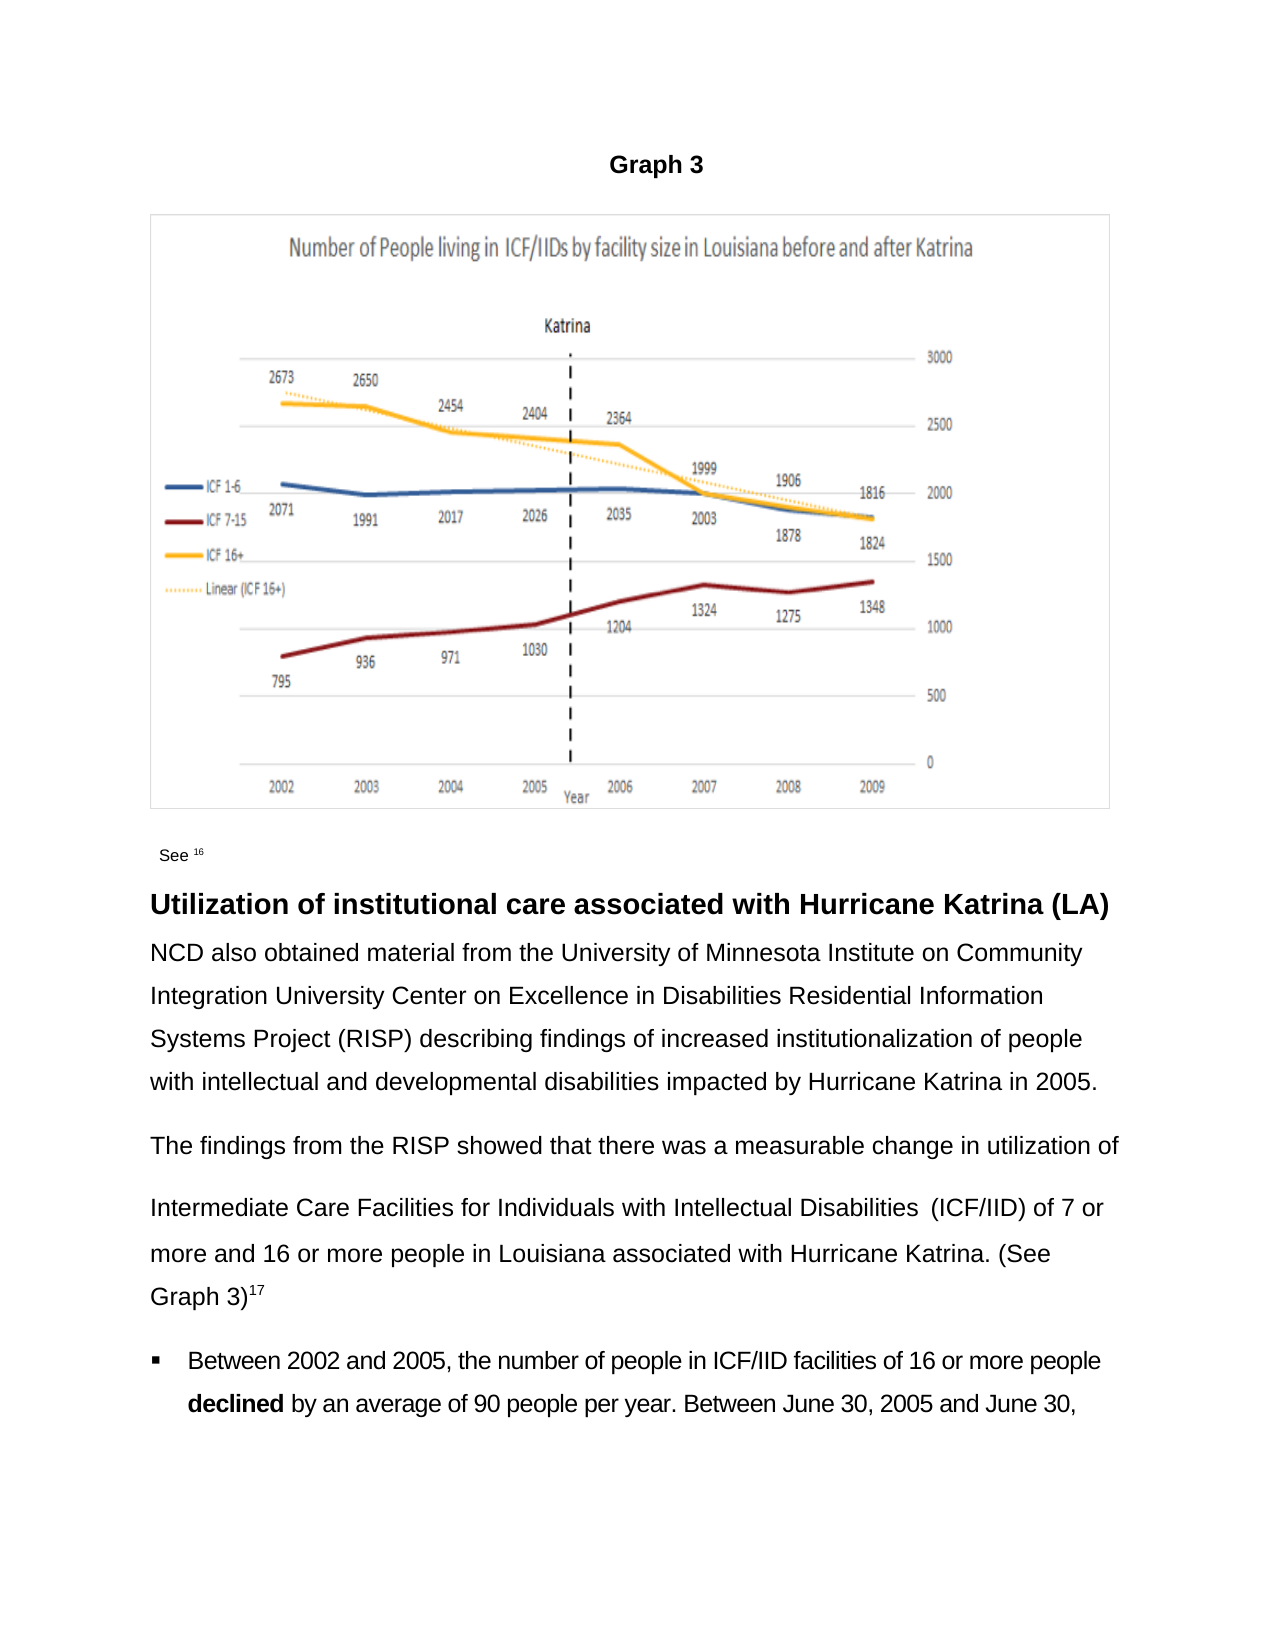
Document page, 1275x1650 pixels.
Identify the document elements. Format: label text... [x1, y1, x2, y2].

text Graph 3 [150, 150, 1125, 179]
text The findings from the RISP showed that there was a measurable change in utilization of Intermediate Care Facilities for Individuals with Intellectual Disabilities (ICF/IID) of 7 or more and 16 or more people in Louisiana associated with Hurricane Katrina. (See Graph 3) [150, 1131, 1125, 1311]
text NCD also obtained material from the University of Minnesota Institute on Community Integration University Center on Excellence in Disabilities Residential Information Systems Project (RISP) describing findings of increased institutionalization of people with intellectual and developmental disabilities impacted by Hurricane Katrina in 2005. [150, 938, 1125, 1096]
subtitle Utilization of institutional care associated with Hurricane Katrina (LA) [150, 887, 1125, 921]
text See [150, 846, 1125, 865]
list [150, 1346, 1125, 1418]
picture [151, 215, 1109, 808]
